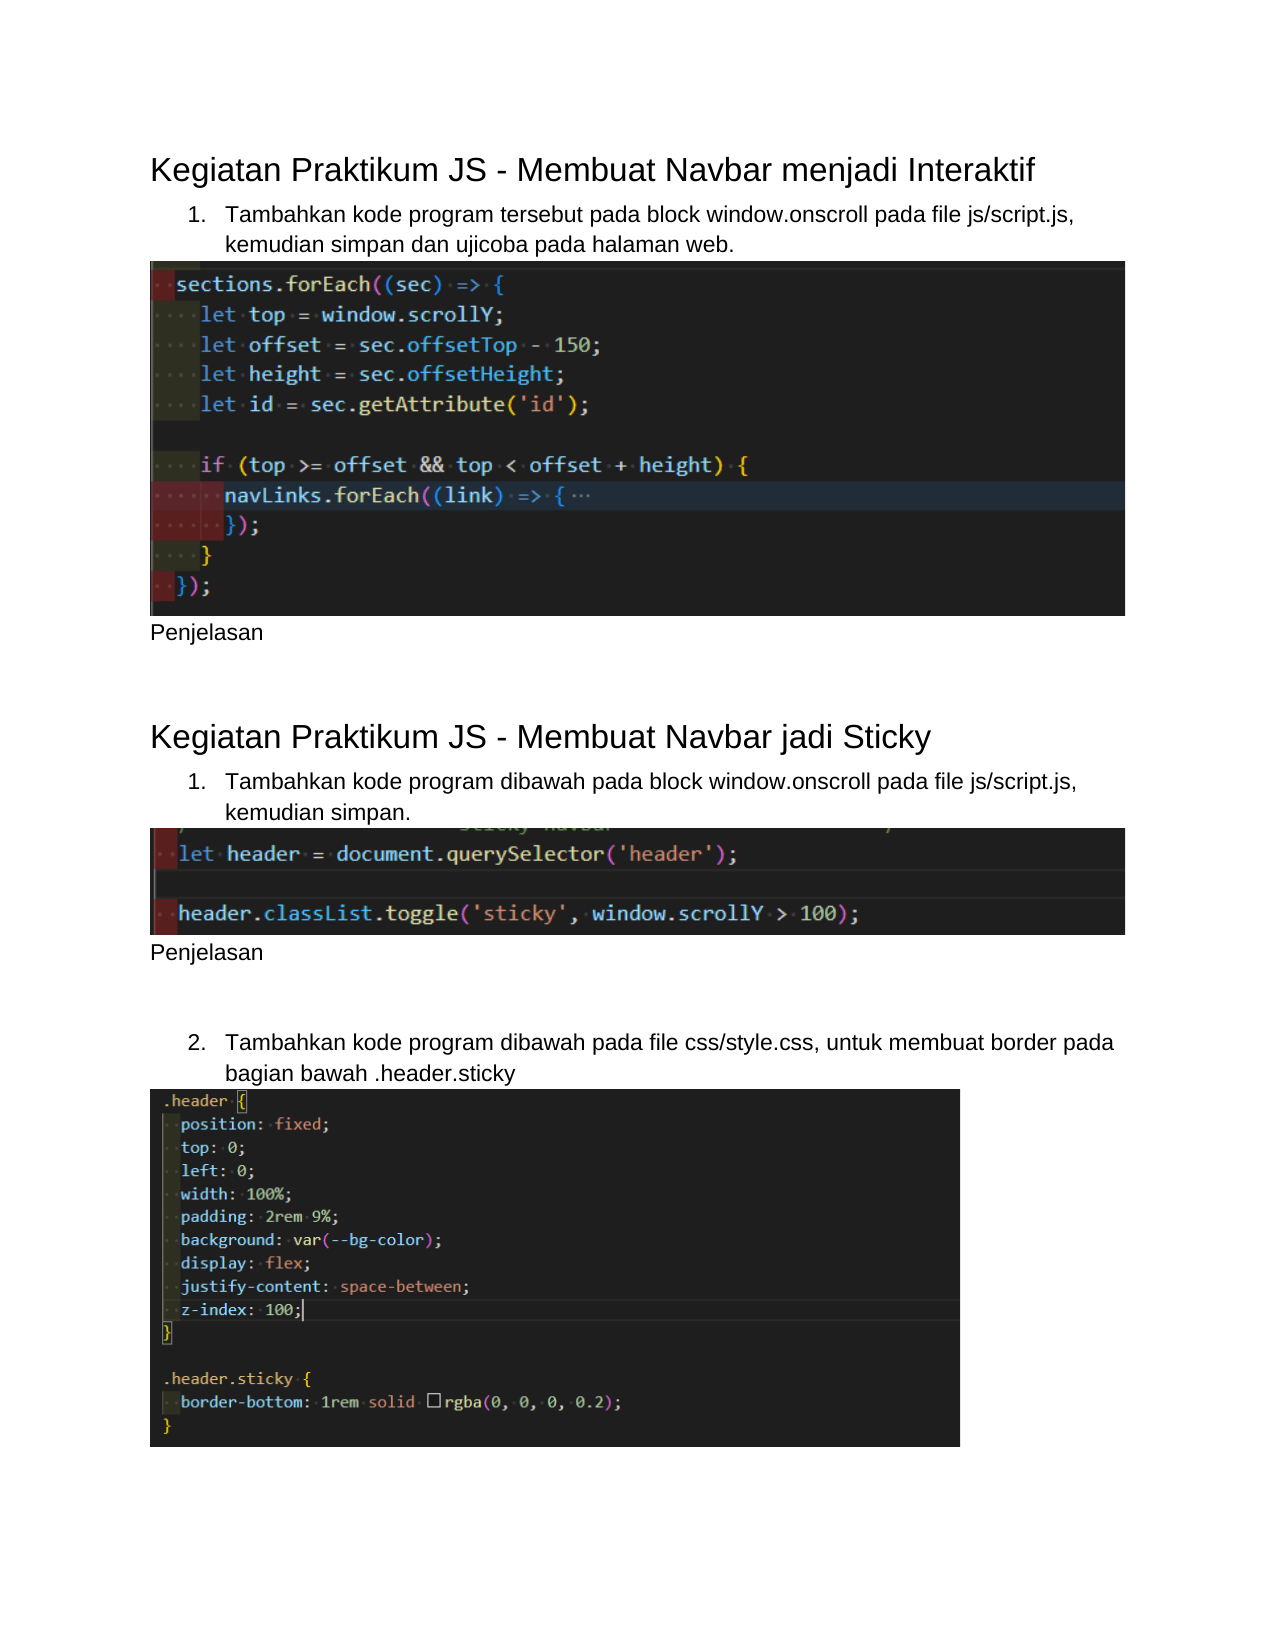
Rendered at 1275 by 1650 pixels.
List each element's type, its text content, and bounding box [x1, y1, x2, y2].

picture [150, 1089, 961, 1447]
subtitle Kegiatan Praktikum JS - Membuat Navbar jadi Sticky [150, 717, 1125, 756]
list Tambahkan kode program tersebut pada block window.onscroll pada file js/script.js, kemudian simpan dan ujicoba pada halaman web. [187, 201, 1125, 257]
list Tambahkan kode program dibawah pada file css/style.css, untuk membuat border pada bagian bawah .header.sticky [187, 1029, 1125, 1086]
list Tambahkan kode program dibawah pada block window.onscroll pada file js/script.js, kemudian simpan. [187, 768, 1125, 825]
picture [150, 261, 1125, 616]
text Penjelasan [150, 619, 1125, 646]
picture [150, 828, 1125, 935]
text Penjelasan [150, 939, 1125, 965]
subtitle Kegiatan Praktikum JS - Membuat Navbar menjadi Interaktif [150, 150, 1125, 188]
